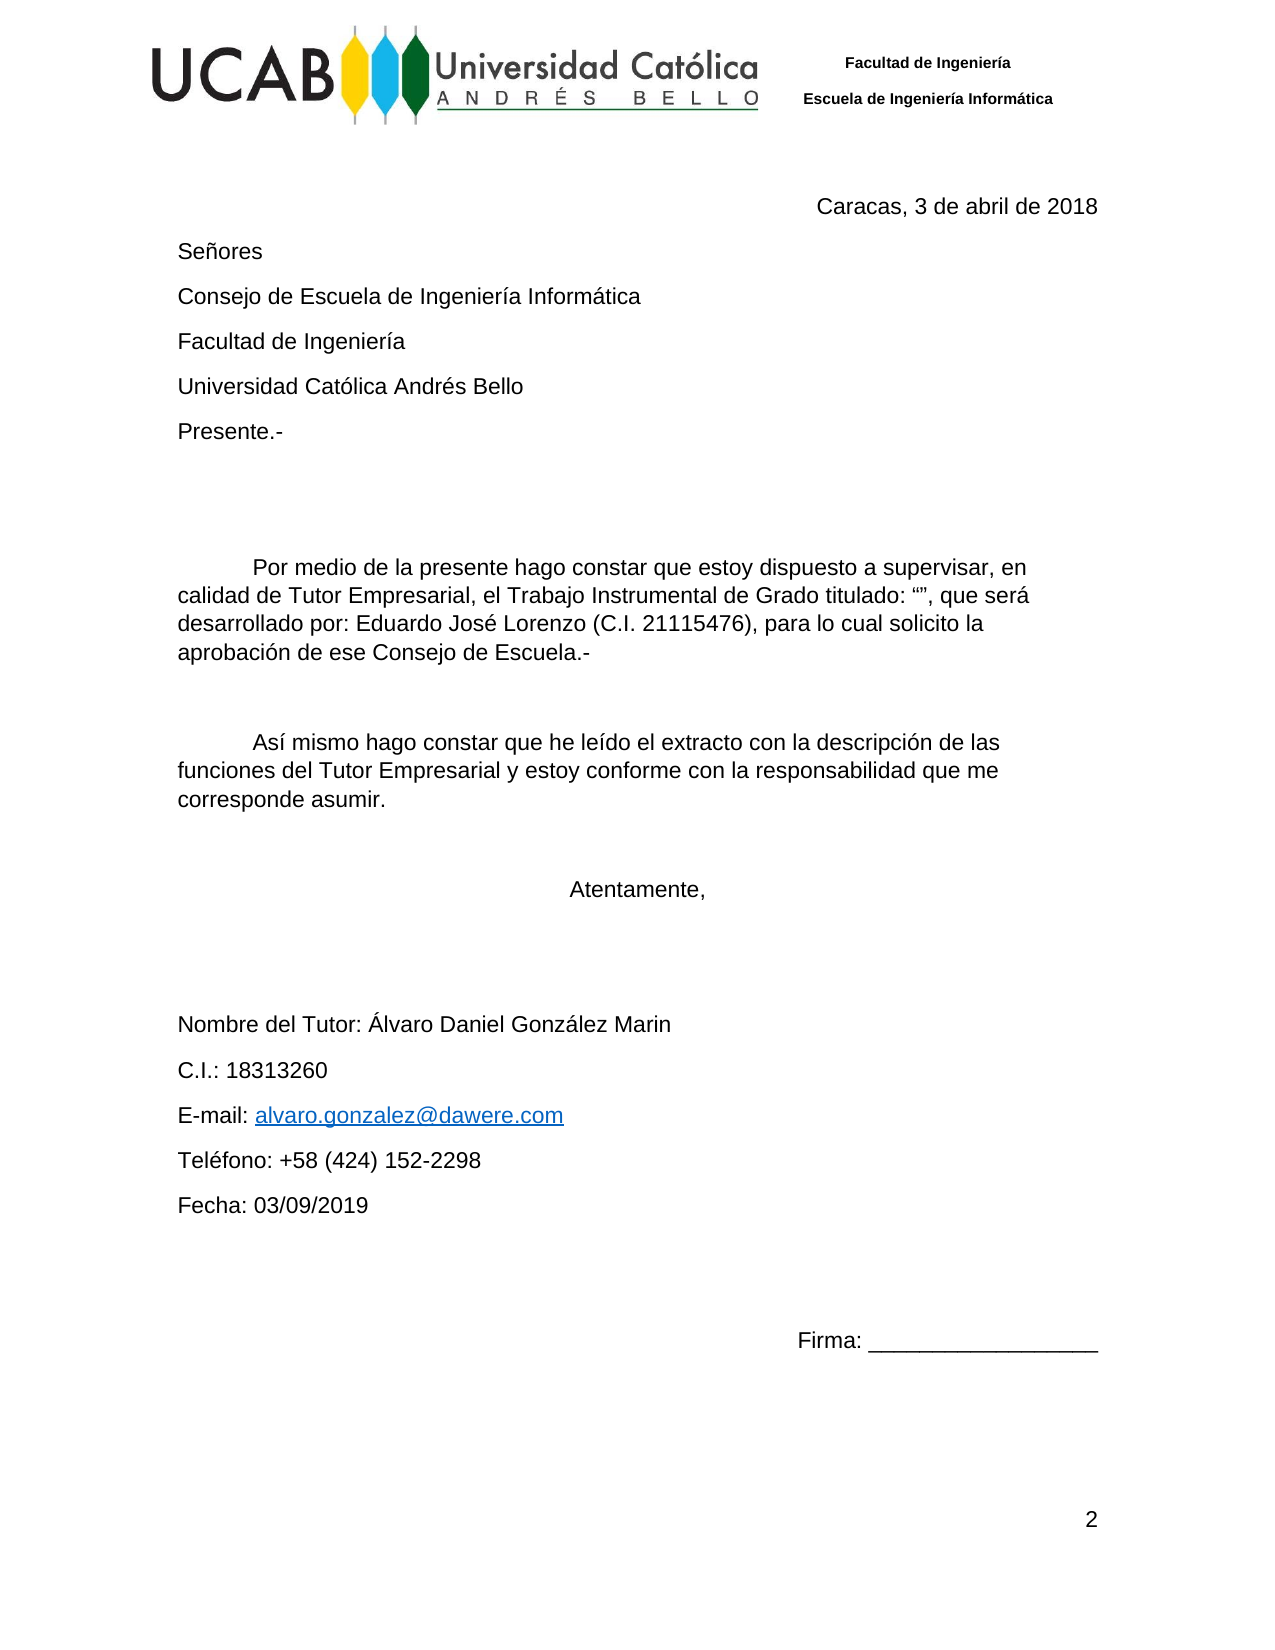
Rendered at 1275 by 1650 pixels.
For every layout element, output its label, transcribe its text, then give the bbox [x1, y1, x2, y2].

text Caracas, 3 de abril de 2018 [177, 193, 1098, 219]
text Señores [177, 238, 1098, 264]
text Firma: __________________ [177, 1327, 1098, 1353]
text Universidad Católica Andrés Bello [177, 373, 1098, 399]
text Fecha: 03/09/2019 [177, 1192, 1098, 1218]
text Así mismo hago constar que he leído el extracto con la descripción de las funciones del Tutor Empresarial y estoy conforme con la responsabilidad que me corresponde asumir. [177, 729, 1098, 812]
text Teléfono: +58 (424) 152-2298 [177, 1147, 1098, 1173]
text Presente.- [177, 418, 1098, 444]
text Facultad de Ingeniería [177, 328, 1098, 354]
text Atentamente, [177, 876, 1098, 902]
text Por medio de la presente hago constar que estoy dispuesto a supervisar, en calidad de Tutor Empresarial, el Trabajo Instrumental de Grado titulado: “”, que será desarrollado por: Eduardo José Lorenzo (C.I. 21115476), para lo cual solicito la aprobación de ese Consejo de Escuela.- [177, 553, 1098, 665]
text Consejo de Escuela de Ingeniería Informática [177, 283, 1098, 309]
text C.I.: 18313260 [177, 1057, 1098, 1083]
text E-mail: alvaro.gonzalez@dawere.com [177, 1102, 1098, 1128]
picture [152, 25, 759, 125]
text Nombre del Tutor: Álvaro Daniel González Marin [177, 1011, 1098, 1038]
